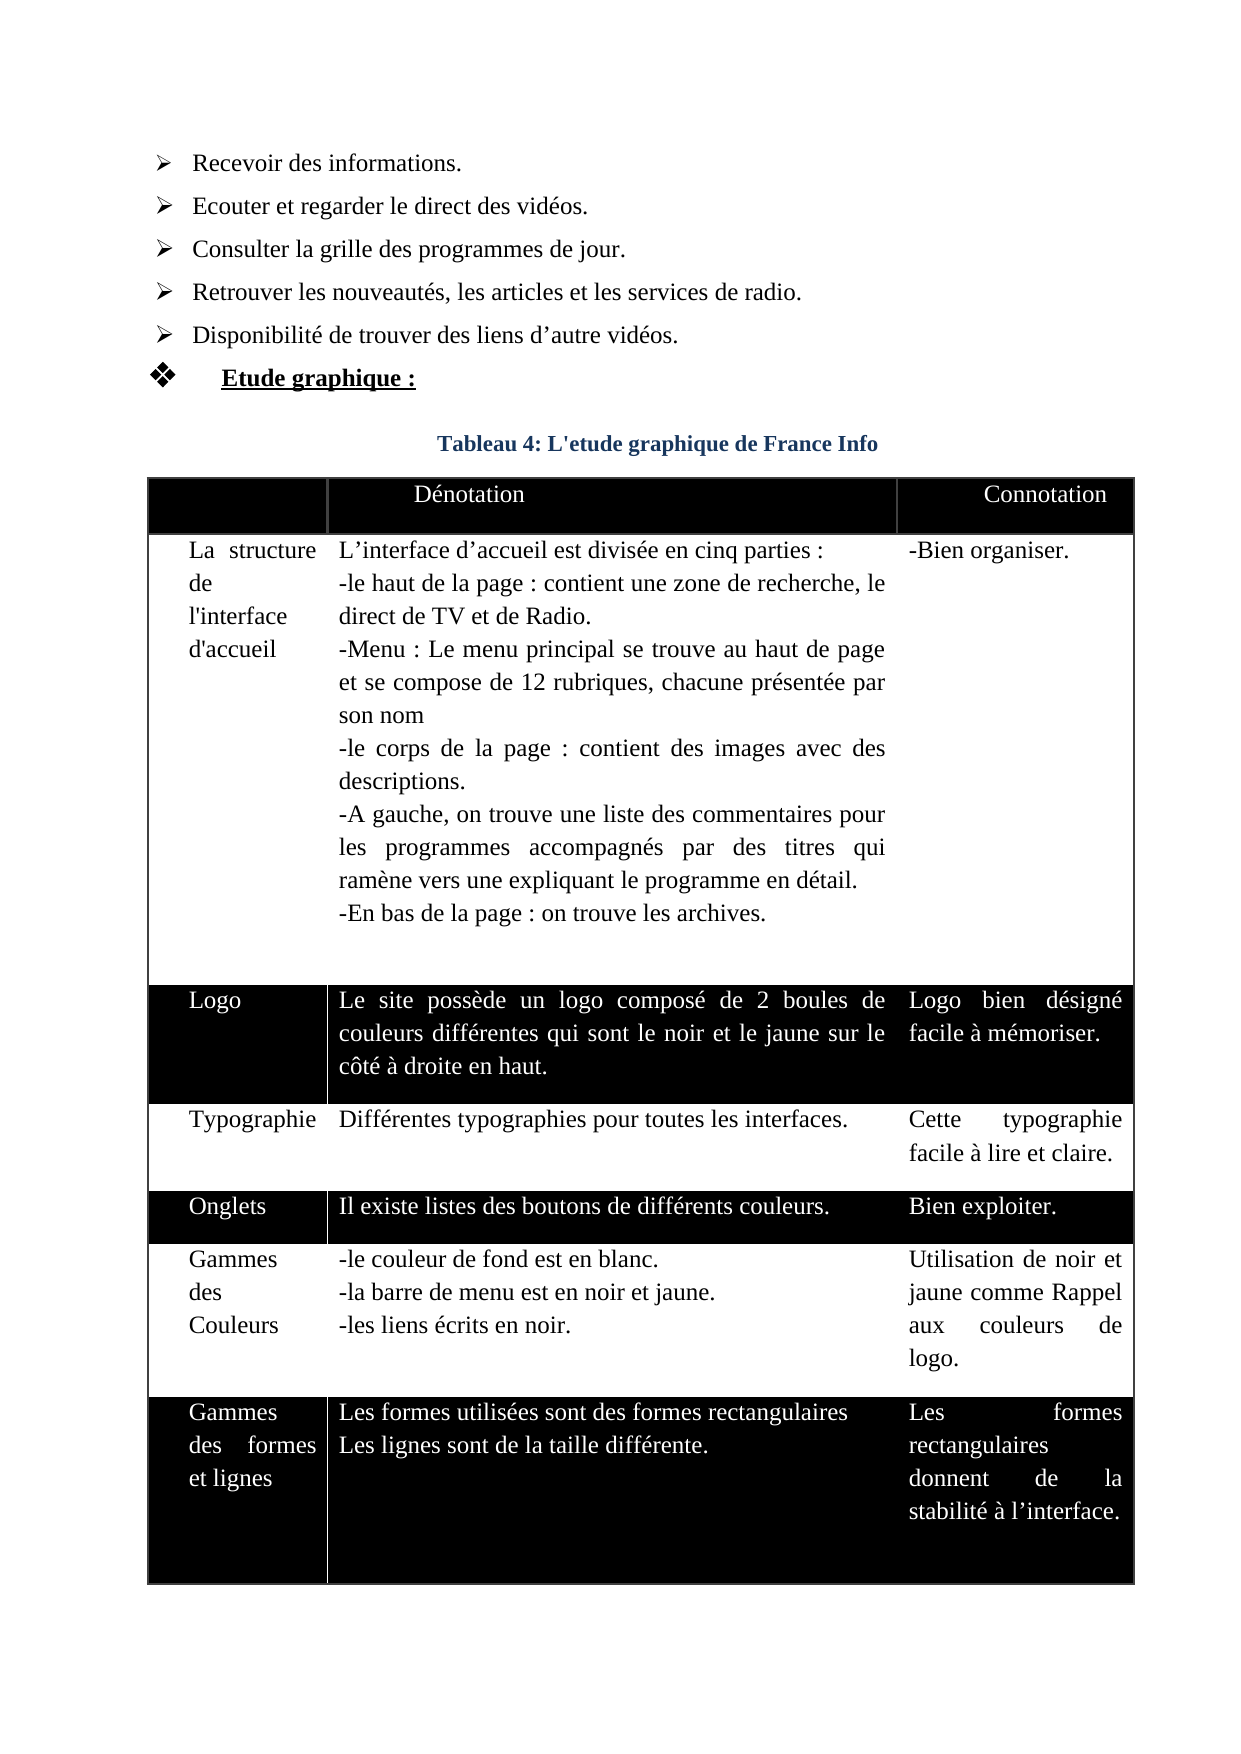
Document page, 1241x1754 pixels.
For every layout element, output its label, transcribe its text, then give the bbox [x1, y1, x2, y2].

table_cell Gammes des formes et lignes [149, 1397, 327, 1583]
table_cell Les formes utilisées sont des formes rectangulaires Les lignes sont de la taille différente. [328, 1397, 897, 1583]
table_header [149, 479, 326, 533]
list Etude graphique : [148, 363, 1093, 394]
table_cell Il existe listes des boutons de différents couleurs. [328, 1191, 897, 1244]
table_cell Onglets [149, 1191, 327, 1244]
table_cell Cette typographie facile à lire et claire. [897, 1105, 1133, 1191]
table_cell Gammes des Couleurs [149, 1245, 327, 1397]
list Recevoir des informations. [154, 148, 1093, 176]
table_cell Le site possède un logo composé de 2 boules de couleurs différentes qui sont le noir et le jaune sur le côté à droite en haut. [328, 985, 897, 1104]
table_cell Différentes typographies pour toutes les interfaces. [328, 1105, 897, 1191]
table_cell Les formes rectangulaires donnent de la stabilité à l’interface. [897, 1397, 1133, 1583]
table_cell Utilisation de noir et jaune comme Rappel aux couleurs de logo. [897, 1245, 1133, 1397]
table_cell Logo bien désigné facile à mémoriser. [897, 985, 1133, 1104]
table_cell -Bien organiser. [897, 535, 1133, 985]
table_cell Logo [149, 985, 327, 1104]
table_cell La structure de l'interface d'accueil [149, 535, 327, 985]
table_cell Bien exploiter. [897, 1191, 1133, 1244]
table_cell L’interface d’accueil est divisée en cinq parties : -le haut de la page : contient une zone de recherche, le direct de TV et de Radio. -Menu : Le menu principal se trouve au haut de page et se compose de 12 rubriques, chacune présentée par son nom -le corps de la page : contient des images avec des descriptions. -A gauche, on trouve une liste des commentaires pour les programmes accompagnés par des titres qui ramène vers une expliquant le programme en détail. -En bas de la page : on trouve les archives. [328, 535, 897, 985]
table_cell Typographie [149, 1105, 327, 1191]
list Consulter la grille des programmes de jour. [154, 234, 1093, 263]
table_cell -le couleur de fond est en blanc. -la barre de menu est en noir et jaune. -les liens écrits en noir. [328, 1245, 897, 1397]
list Ecouter et regarder le direct des vidéos. [154, 191, 1093, 219]
table_header Dénotation [329, 479, 896, 533]
list Disponibilité de trouver des liens d’autre vidéos. [154, 320, 1093, 349]
table_header Connotation [898, 479, 1133, 533]
list Retrouver les nouveautés, les articles et les services de radio. [154, 277, 1093, 306]
